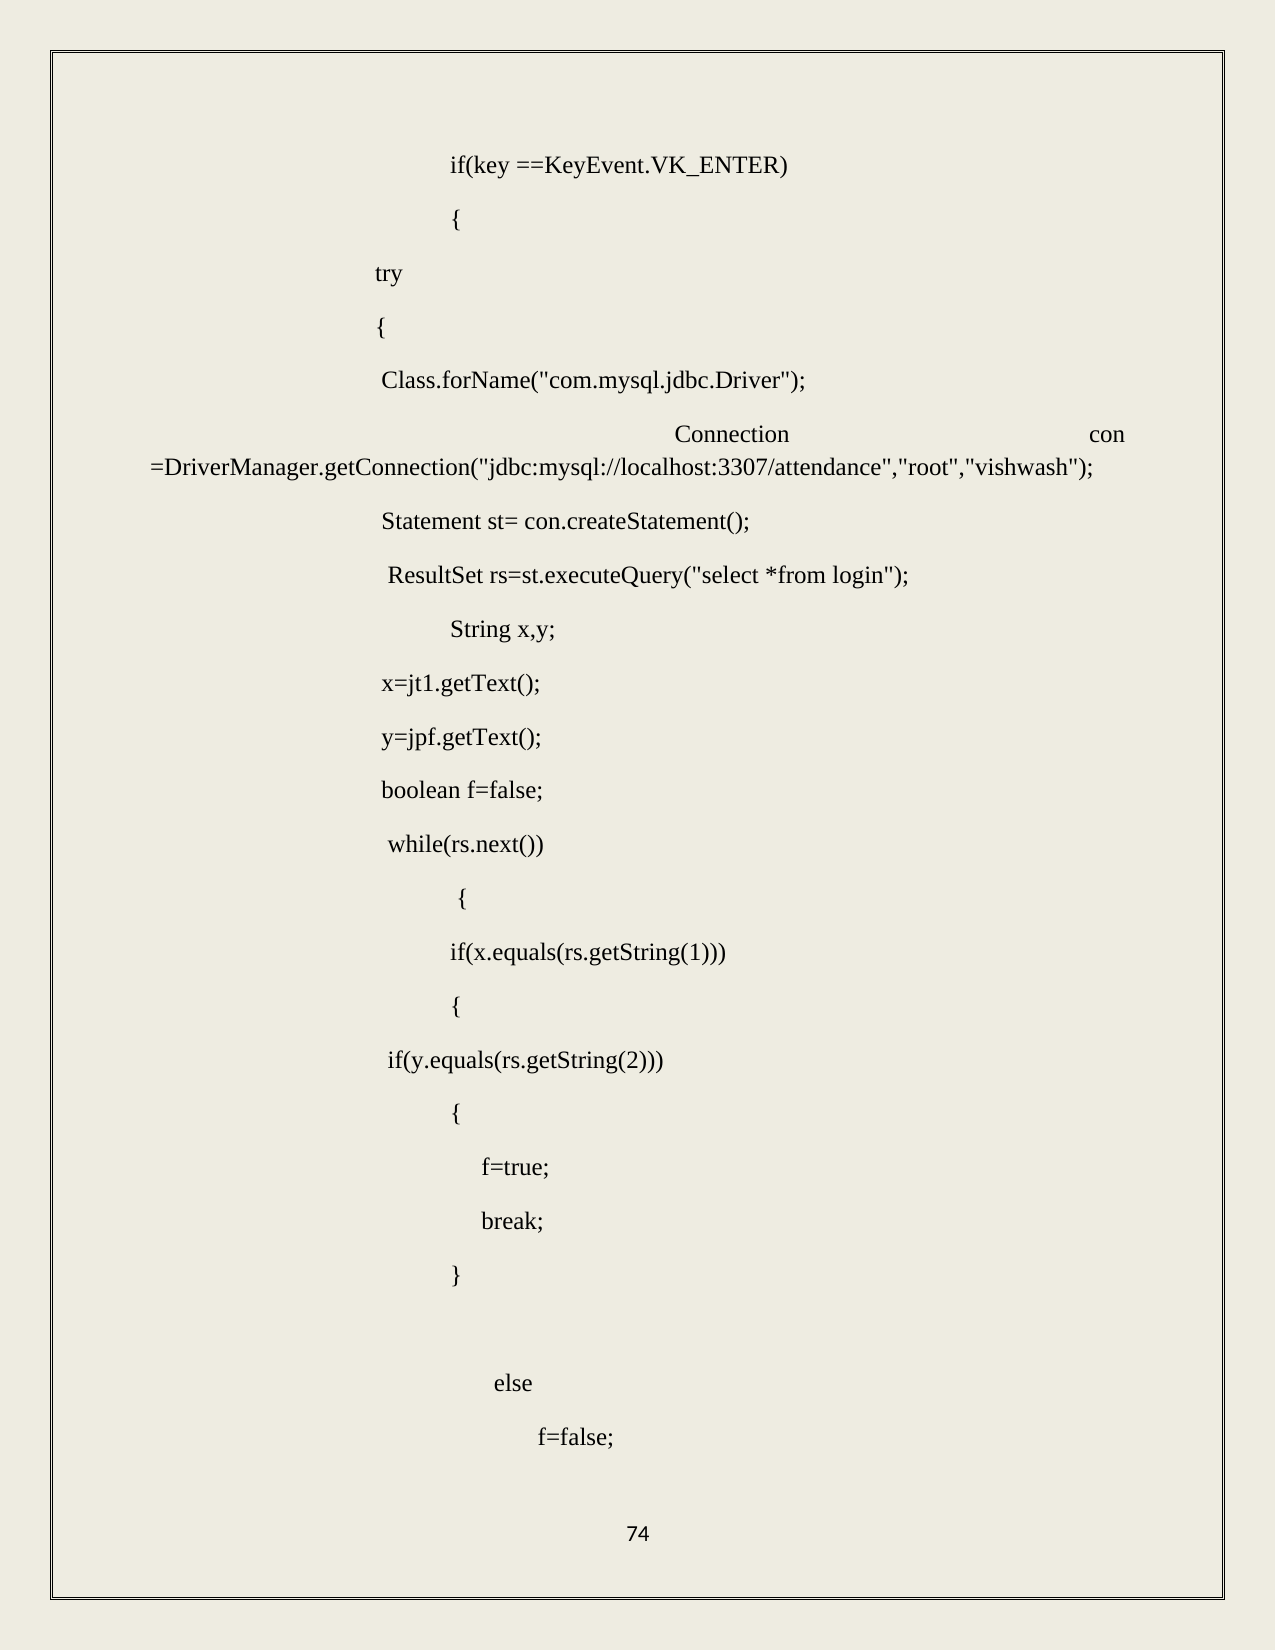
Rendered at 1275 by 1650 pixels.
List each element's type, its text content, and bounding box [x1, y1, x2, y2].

text f=true; [150, 1152, 1125, 1181]
text { [150, 991, 1125, 1019]
text else [150, 1368, 1125, 1397]
text boolean f=false; [150, 775, 1125, 804]
text if(x.equals(rs.getString(1))) [150, 937, 1125, 966]
text { [150, 1098, 1125, 1127]
text y=jpf.getText(); [150, 722, 1125, 750]
text break; [150, 1206, 1125, 1235]
text String x,y; [150, 614, 1125, 643]
text { [150, 204, 1125, 233]
text f=false; [150, 1422, 1125, 1450]
text ResultSet rs=st.executeQuery("select *from login"); [150, 560, 1125, 589]
text Class.forName("com.mysql.jdbc.Driver"); [150, 365, 1125, 394]
text if(y.equals(rs.getString(2))) [150, 1045, 1125, 1073]
text Statement st= con.createStatement(); [150, 506, 1125, 535]
text { [150, 883, 1125, 912]
text if(key ==KeyEvent.VK_ENTER) [150, 150, 1125, 179]
text try [150, 258, 1125, 286]
text while(rs.next()) [150, 829, 1125, 858]
text x=jt1.getText(); [150, 668, 1125, 696]
text } [150, 1260, 1125, 1289]
text { [150, 312, 1125, 340]
text Connection con =DriverManager.getConnection("jdbc:mysql://localhost:3307/attendance","root","vishwash"); [150, 419, 1125, 481]
